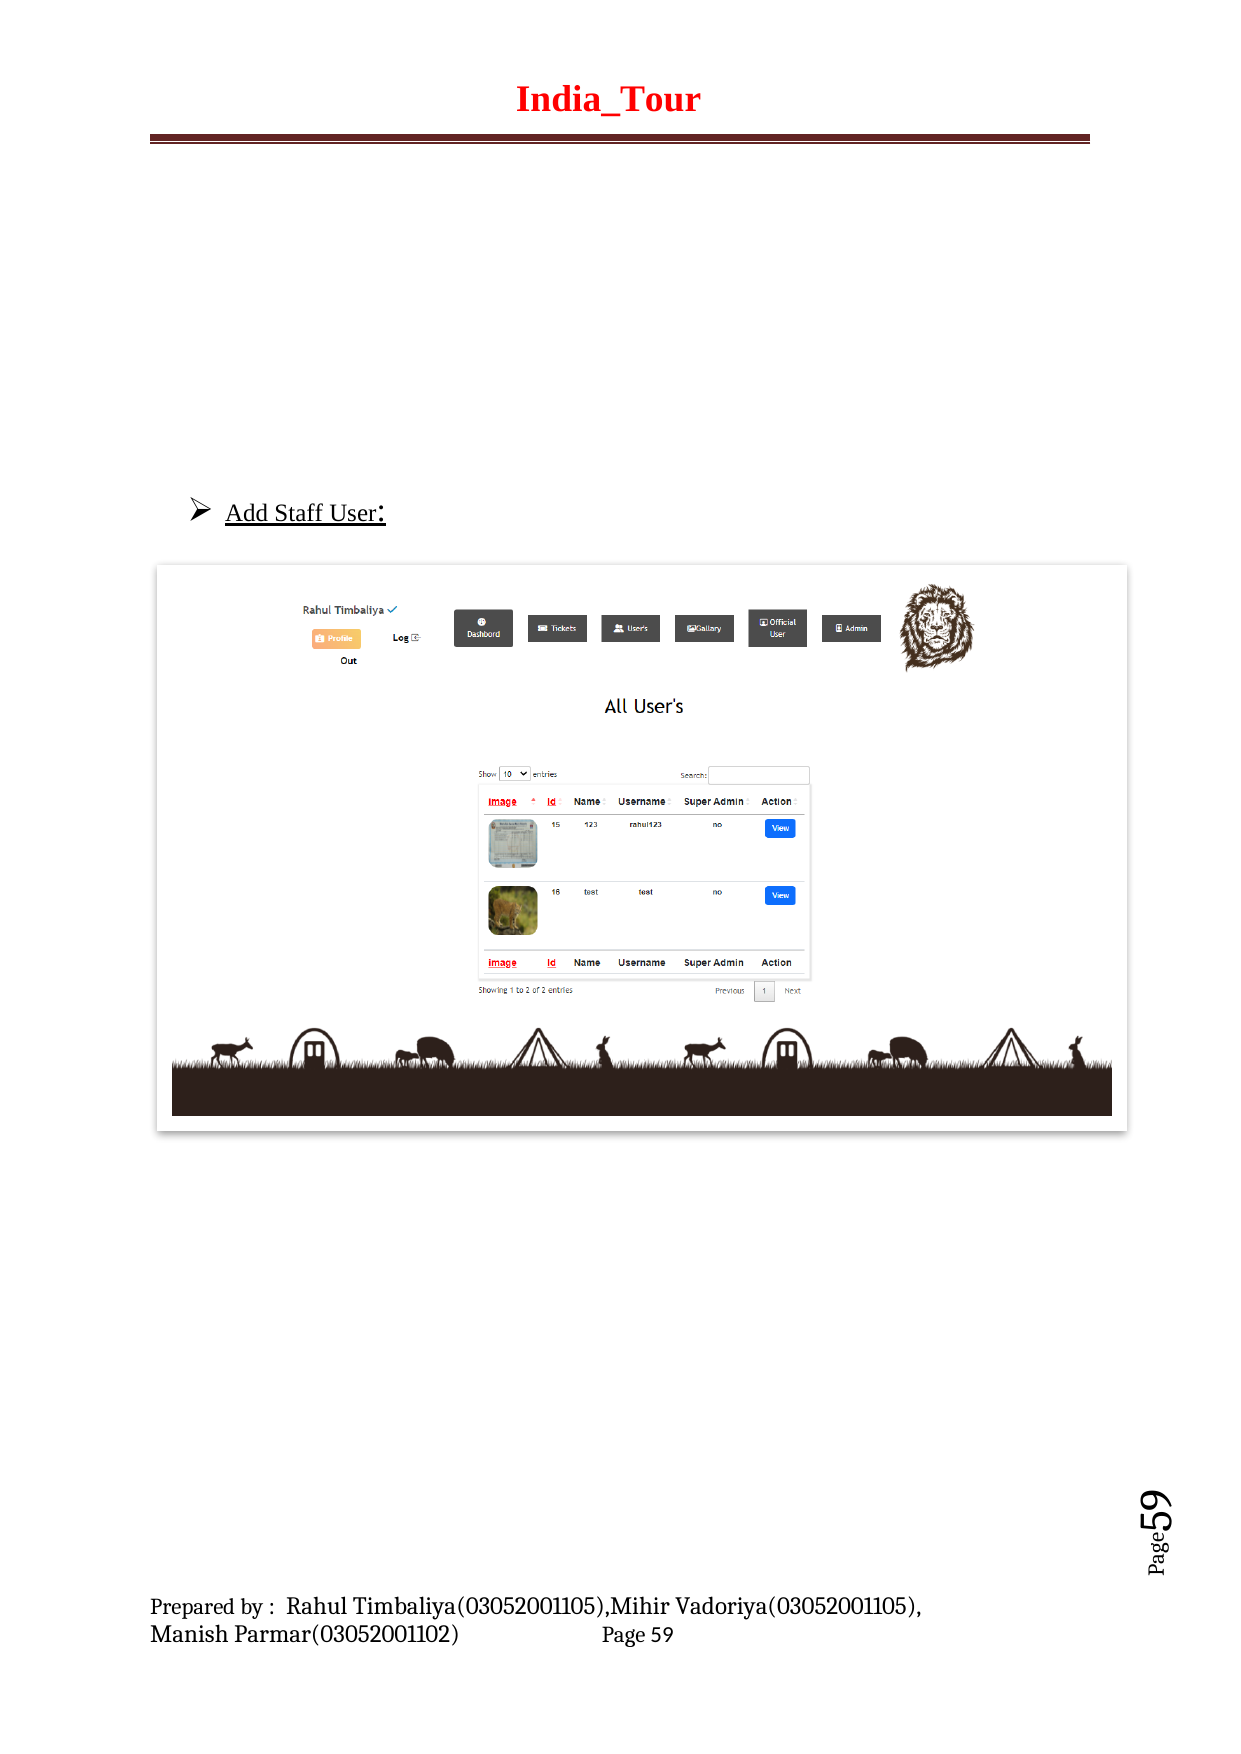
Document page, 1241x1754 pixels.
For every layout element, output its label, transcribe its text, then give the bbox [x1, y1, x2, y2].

list Add Staff User: [187, 490, 1090, 528]
picture [172, 579, 1112, 1116]
